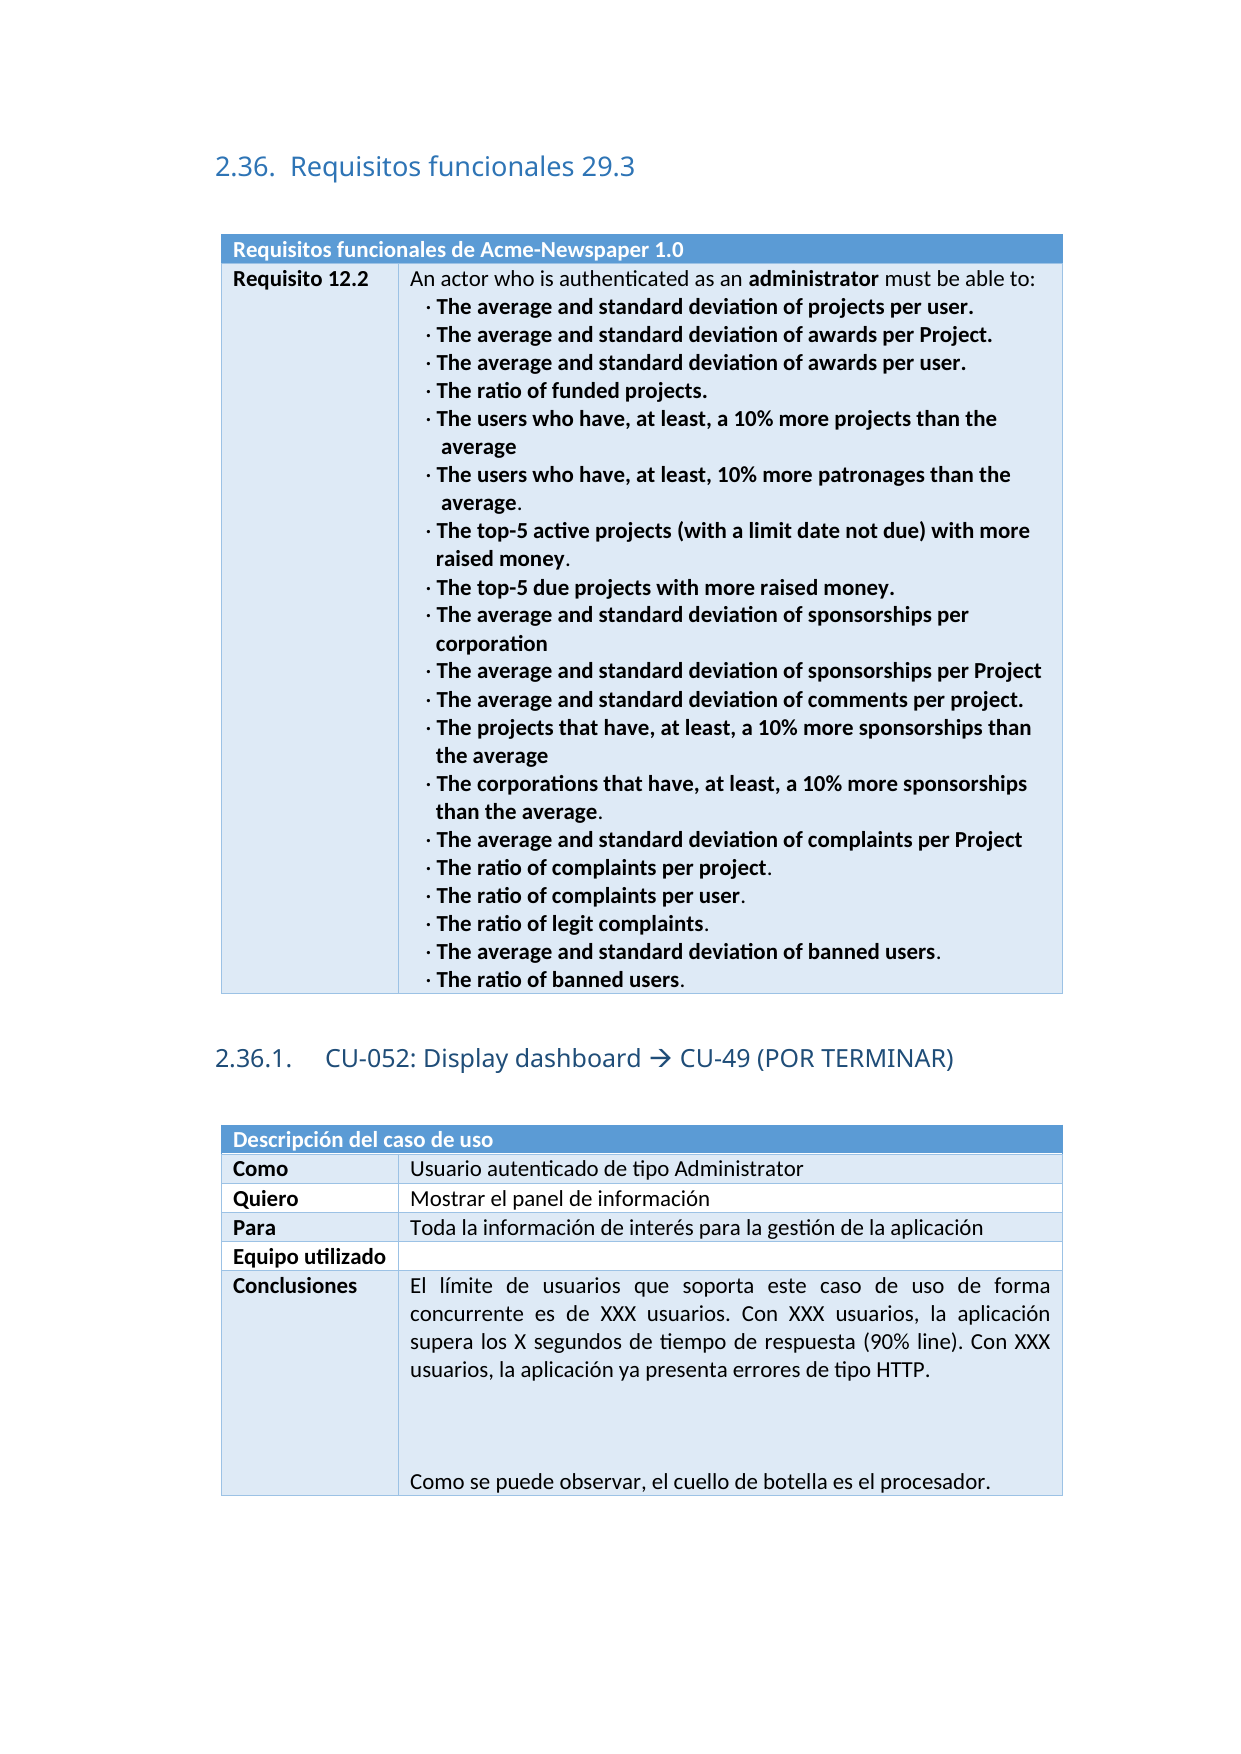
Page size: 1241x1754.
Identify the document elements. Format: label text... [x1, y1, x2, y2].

table_cell Como [222, 1155, 398, 1183]
table_header Descripción del caso de uso [222, 1126, 1062, 1153]
table_cell Quiero [222, 1184, 398, 1212]
table_cell [399, 1242, 1062, 1270]
table_cell El límite de usuarios que soporta este caso de uso de forma concurrente es de XXX usuarios. Con XXX usuarios, la aplicación supera los X segundos de tiempo de respuesta (90% line). Con XXX usuarios, la aplicación ya presenta errores de tipo HTTP. Como se puede observar, el cuello de botella es el procesador. [399, 1271, 1062, 1495]
table_cell Mostrar el panel de información [399, 1184, 1062, 1212]
table_cell Requisito 12.2 [222, 264, 398, 993]
table_cell Conclusiones [222, 1271, 398, 1495]
subtitle CU-052: Display dashboard CU-49 (POR TERMINAR) [215, 1041, 1063, 1075]
subtitle Requisitos funcionales 29.3 [215, 148, 1063, 184]
table_cell Toda la información de interés para la gestión de la aplicación [399, 1213, 1062, 1241]
table_cell An actor who is authenticated as an administrator must be able to: · The average and standard deviation of projects per user. · The average and standard deviation of awards per Project. · The average and standard deviation of awards per user. · The ratio of funded projects. · The users who have, at least, a 10% more projects than the average · The users who have, at least, 10% more patronages than the average. · The top-5 active projects (with a limit date not due) with more raised money. · The top-5 due projects with more raised money. · The average and standard deviation of sponsorships per corporation · The average and standard deviation of sponsorships per Project · The average and standard deviation of comments per project. · The projects that have, at least, a 10% more sponsorships than the average · The corporations that have, at least, a 10% more sponsorships than the average. · The average and standard deviation of complaints per Project · The ratio of complaints per project. · The ratio of complaints per user. · The ratio of legit complaints. · The average and standard deviation of banned users. · The ratio of banned users. [399, 264, 1062, 993]
table_cell Para [222, 1213, 398, 1241]
table_header Requisitos funcionales de Acme-Newspaper 1.0 [222, 235, 1062, 263]
table_cell Usuario autenticado de tipo Administrator [399, 1155, 1062, 1183]
table_cell Equipo utilizado [222, 1242, 398, 1270]
